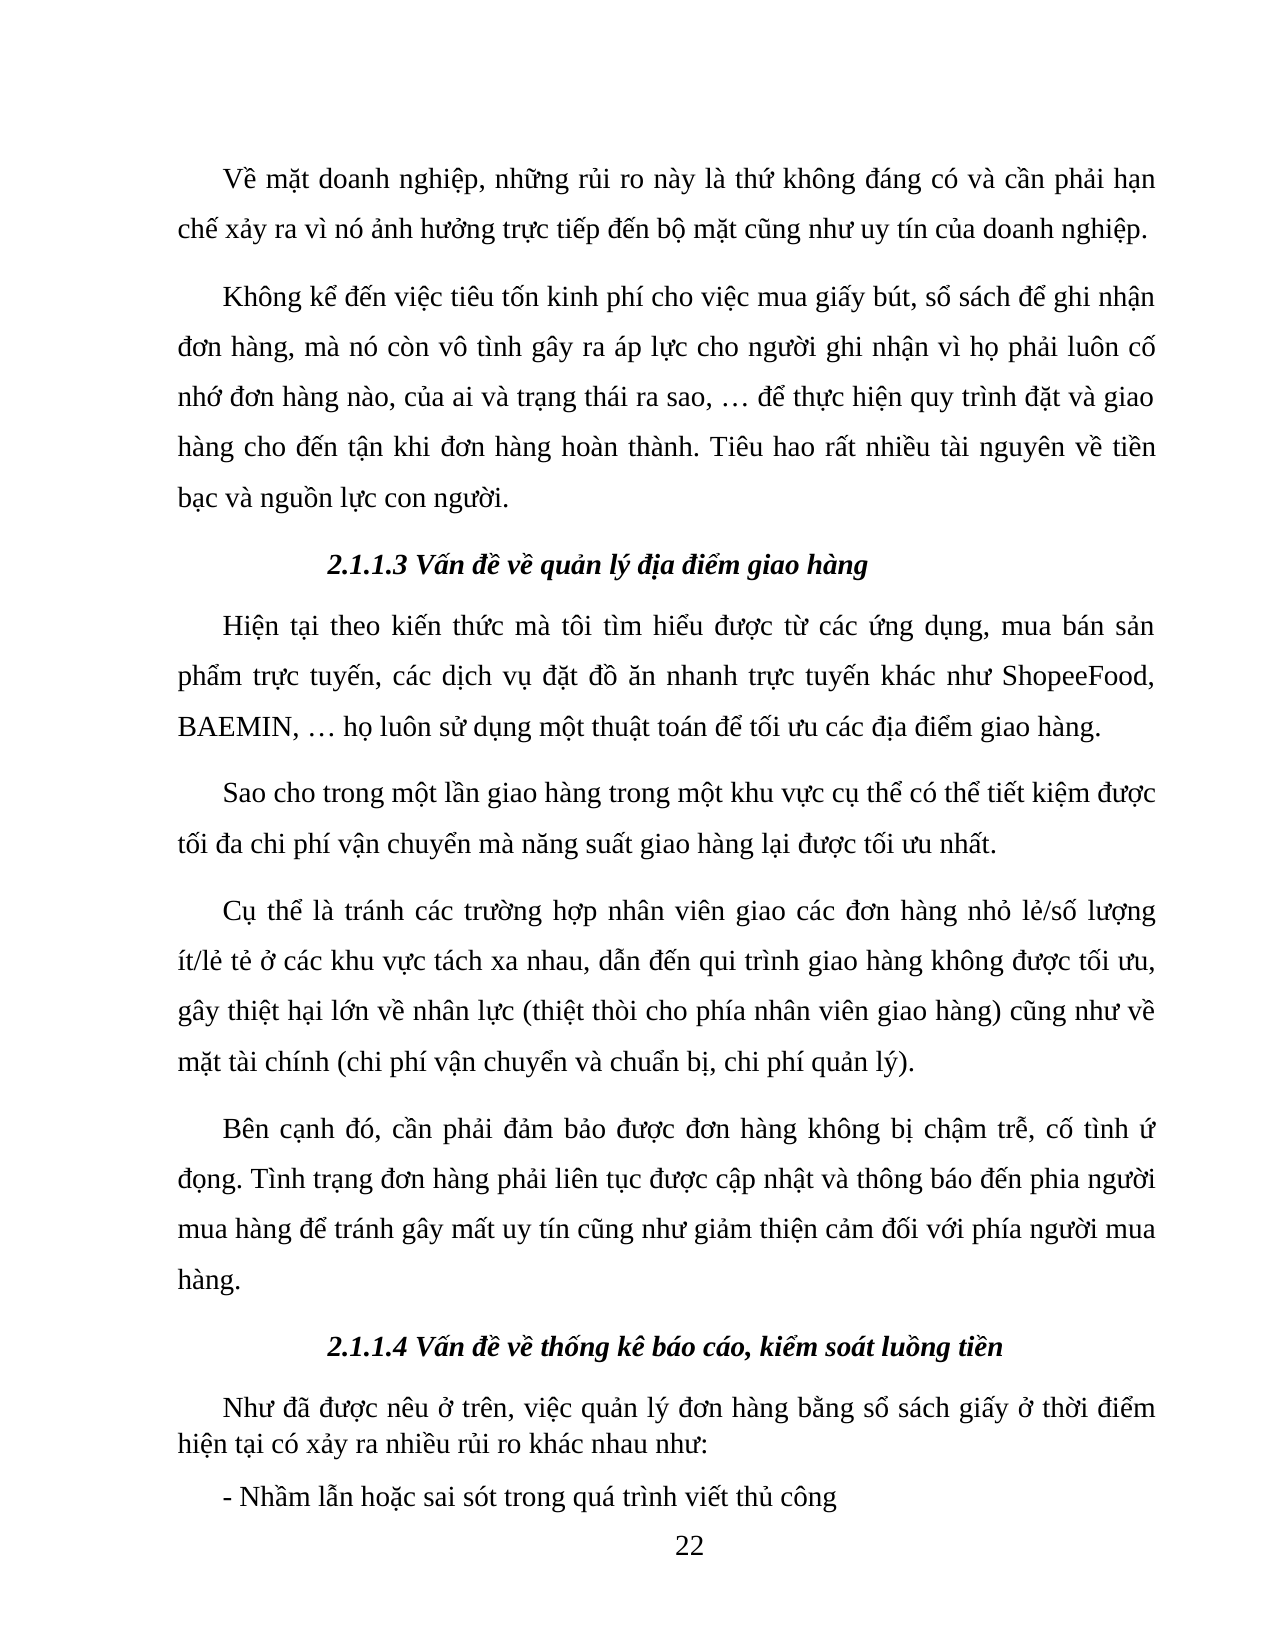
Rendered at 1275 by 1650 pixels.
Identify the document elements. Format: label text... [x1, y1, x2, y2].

text Sao cho trong một lần giao hàng trong một khu vực cụ thể có thể tiết kiệm được tối đa chi phí vận chuyển mà năng suất giao hàng lại được tối ưu nhất. [177, 776, 1157, 859]
text - Nhầm lẫn hoặc sai sót trong quá trình viết thủ công [177, 1479, 1157, 1512]
subtitle 2.1.1.3 Vấn đề về quản lý địa điểm giao hàng [252, 547, 1157, 580]
text Không kể đến việc tiêu tốn kinh phí cho việc mua giấy bút, sổ sách để ghi nhận đơn hàng, mà nó còn vô tình gây ra áp lực cho người ghi nhận vì họ phải luôn cố nhớ đơn hàng nào, của ai và trạng thái ra sao, … để thực hiện quy trình đặt và giao hàng cho đến tận khi đơn hàng hoàn thành. Tiêu hao rất nhiều tài nguyên về tiền bạc và nguồn lực con người. [177, 279, 1157, 513]
text Bên cạnh đó, cần phải đảm bảo được đơn hàng không bị chậm trễ, cố tình ứ đọng. Tình trạng đơn hàng phải liên tục được cập nhật và thông báo đến phia người mua hàng để tránh gây mất uy tín cũng như giảm thiện cảm đối với phía người mua hàng. [177, 1111, 1157, 1295]
text Cụ thể là tránh các trường hợp nhân viên giao các đơn hàng nhỏ lẻ/số lượng ít/lẻ tẻ ở các khu vực tách xa nhau, dẫn đến qui trình giao hàng không được tối ưu, gây thiệt hại lớn về nhân lực (thiệt thòi cho phía nhân viên giao hàng) cũng như về mặt tài chính (chi phí vận chuyển và chuẩn bị, chi phí quản lý). [177, 893, 1157, 1077]
text Về mặt doanh nghiệp, những rủi ro này là thứ không đáng có và cần phải hạn chế xảy ra vì nó ảnh hưởng trực tiếp đến bộ mặt cũng như uy tín của doanh nghiệp. [177, 161, 1157, 245]
text Như đã được nêu ở trên, việc quản lý đơn hàng bằng sổ sách giấy ở thời điểm hiện tại có xảy ra nhiều rủi ro khác nhau như: [177, 1390, 1157, 1459]
text Hiện tại theo kiến thức mà tôi tìm hiểu được từ các ứng dụng, mua bán sản phẩm trực tuyến, các dịch vụ đặt đồ ăn nhanh trực tuyến khác như ShopeeFood, BAEMIN, … họ luôn sử dụng một thuật toán để tối ưu các địa điểm giao hàng. [177, 608, 1157, 742]
subtitle 2.1.1.4 Vấn đề về thống kê báo cáo, kiểm soát luồng tiền [252, 1329, 1157, 1362]
